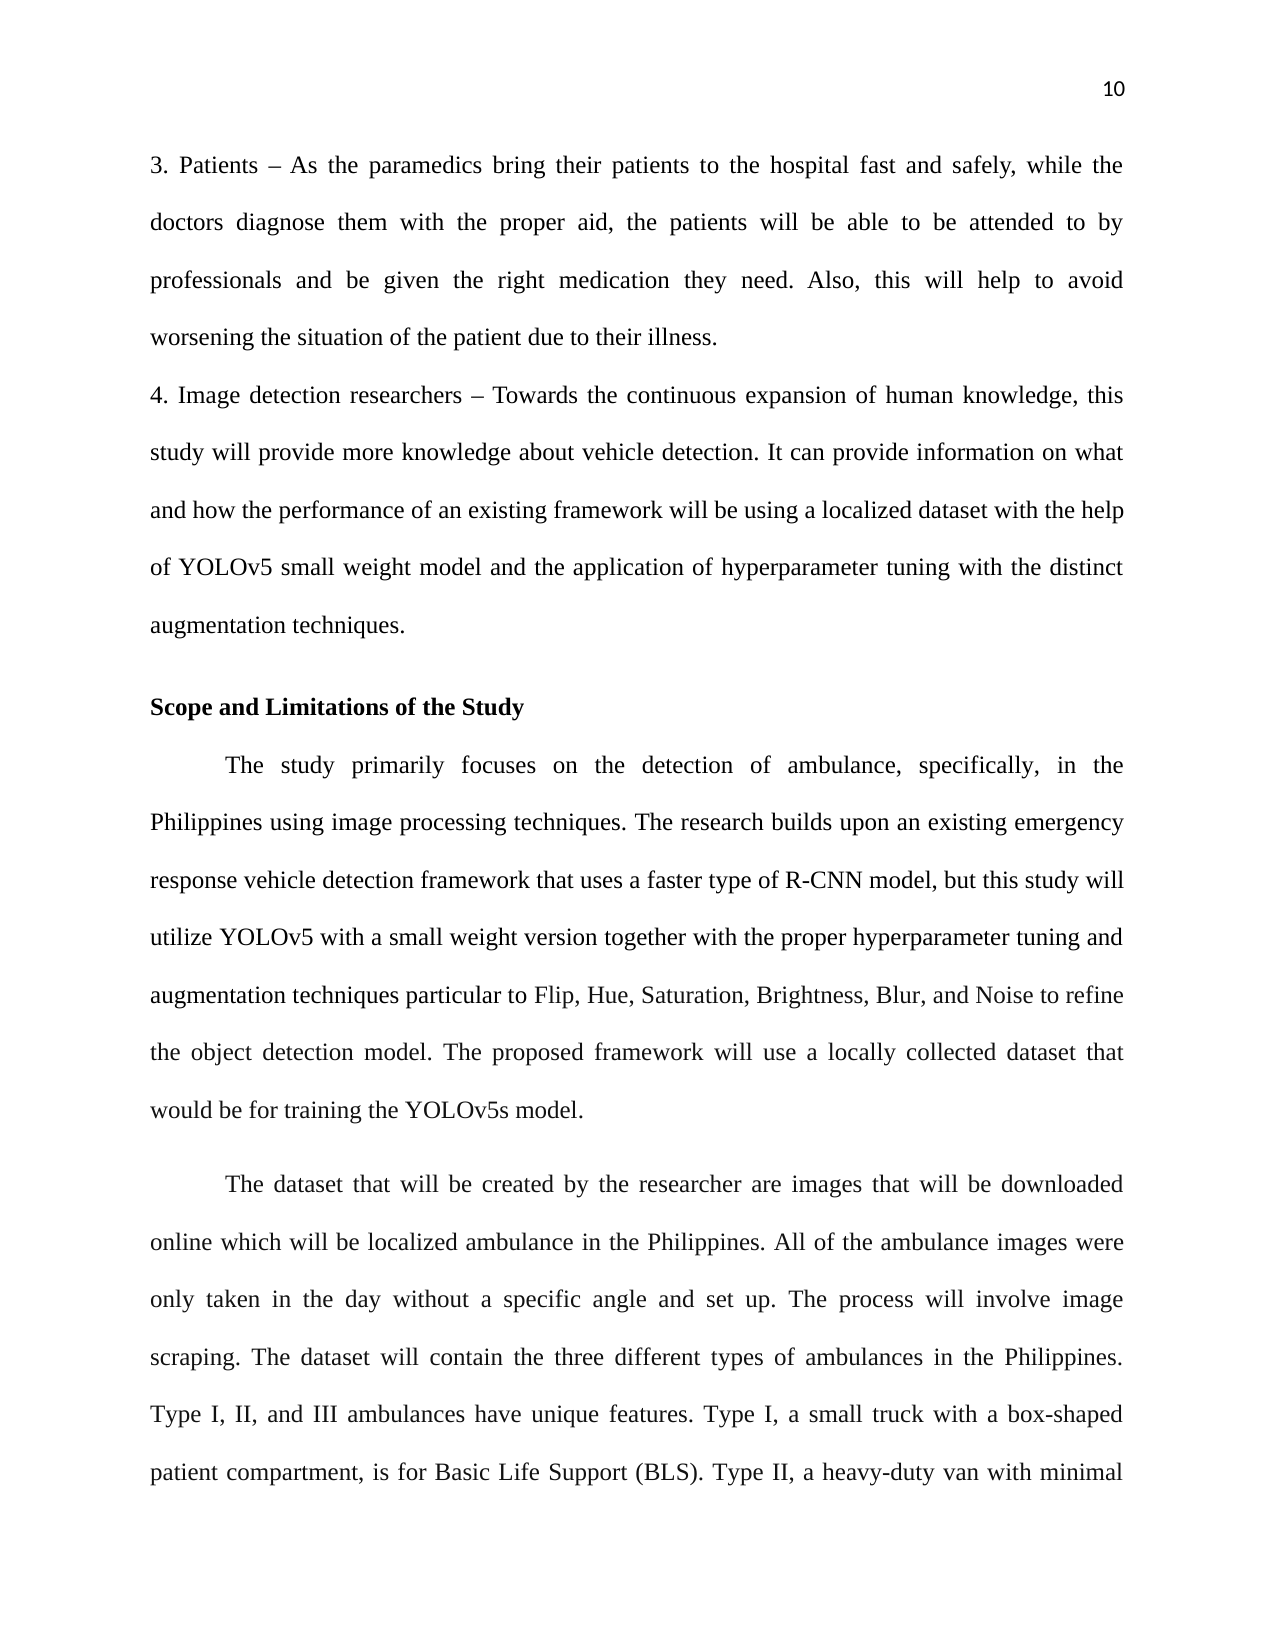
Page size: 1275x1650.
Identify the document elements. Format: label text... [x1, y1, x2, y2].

text 3. Patients – As the paramedics bring their patients to the hospital fast and safely, while the doctors diagnose them with the proper aid, the patients will be able to be attended to by professionals and be given the right medication they need. Also, this will help to avoid worsening the situation of the patient due to their illness. [150, 150, 1125, 351]
text 4. Image detection researchers – Towards the continuous expansion of human knowledge, this study will provide more knowledge about vehicle detection. It can provide information on what and how the performance of an existing framework will be using a localized dataset with the help of YOLOv5 small weight model and the application of hyperparameter tuning with the distinct augmentation techniques. [150, 380, 1125, 639]
text The study primarily focuses on the detection of ambulance, specifically, in the Philippines using image processing techniques. The research builds upon an existing emergency response vehicle detection framework that uses a faster type of R-CNN model, but this study will utilize YOLOv5 with a small weight version together with the proper hyperparameter tuning and augmentation techniques particular to Flip, Hue, Saturation, Brightness, Blur, and Noise to refine the object detection model. The proposed framework will use a locally collected dataset that would be for training the YOLOv5s model. [150, 750, 1125, 1124]
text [150, 1169, 1125, 1485]
text Scope and Limitations of the Study [150, 692, 1125, 721]
